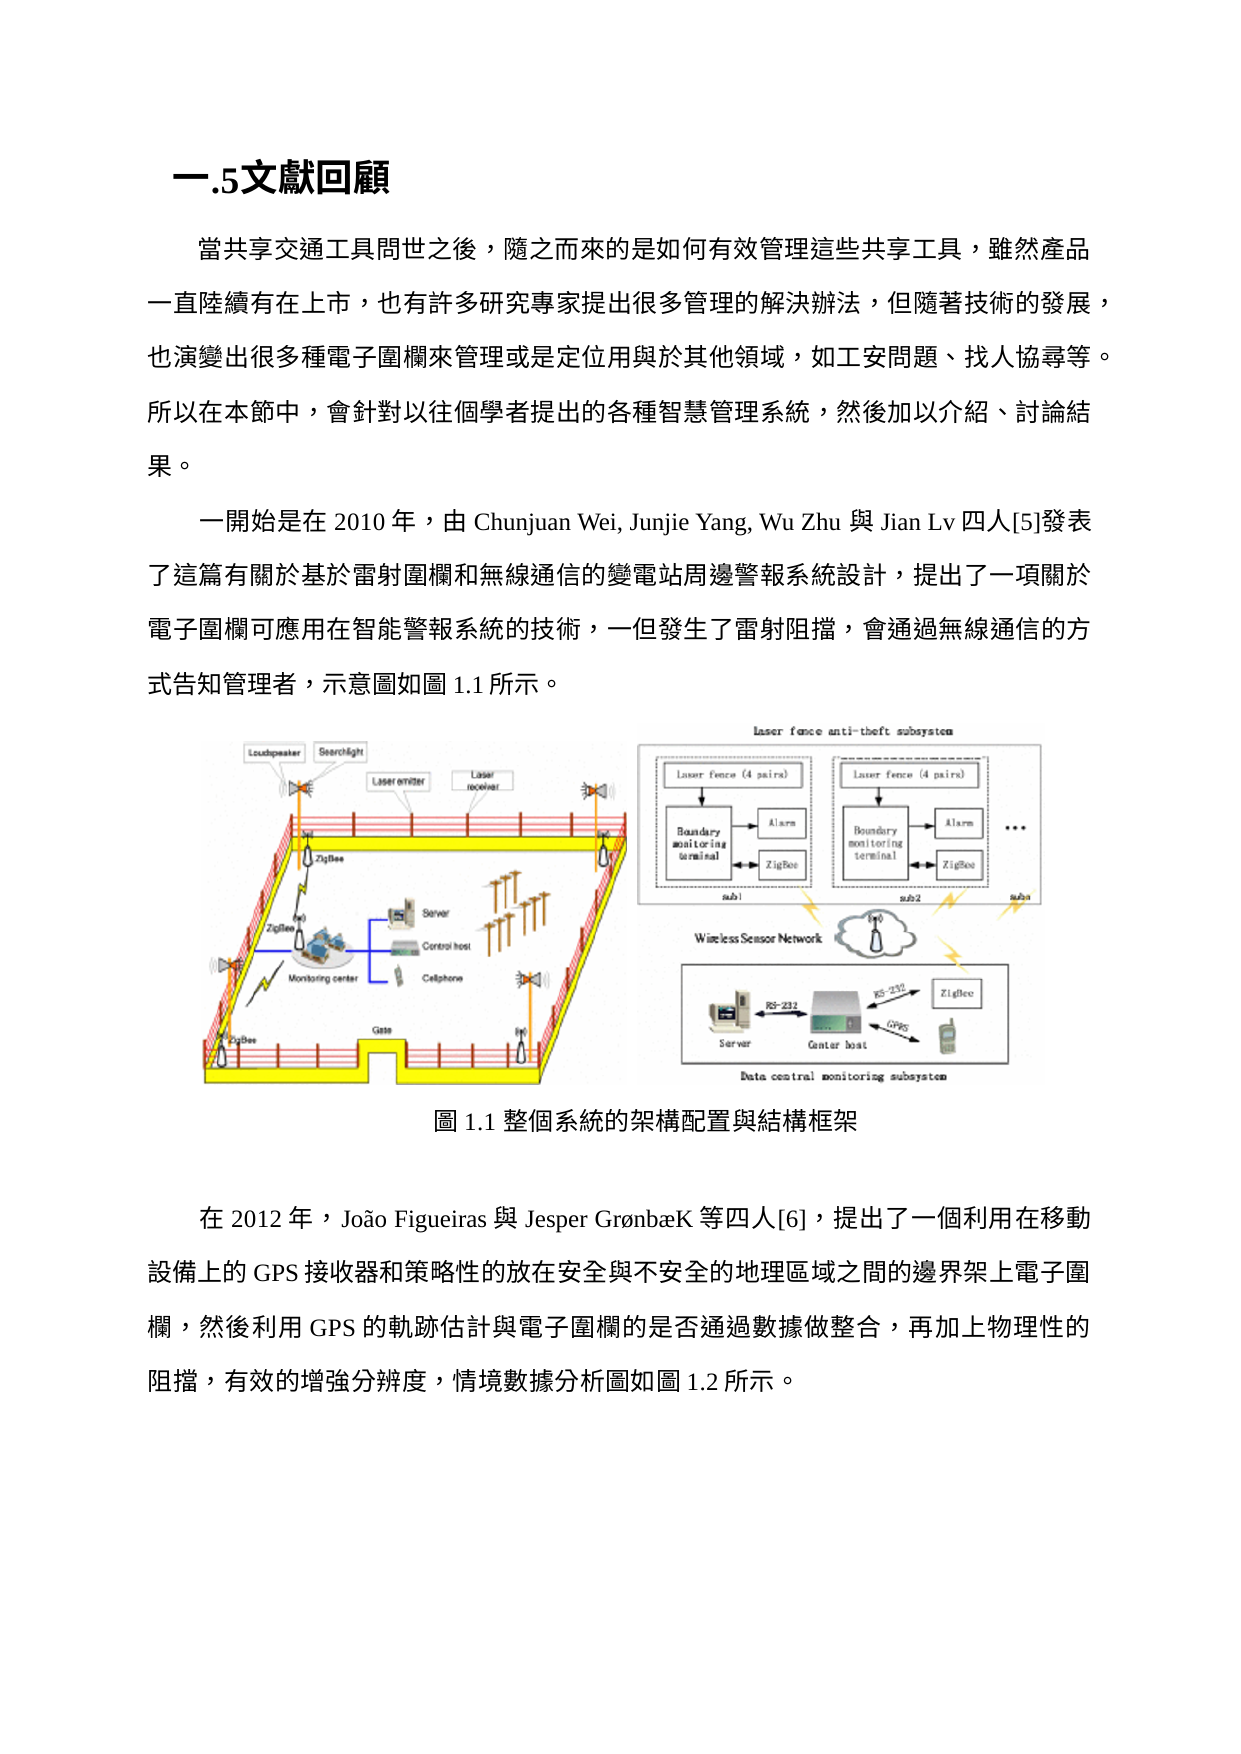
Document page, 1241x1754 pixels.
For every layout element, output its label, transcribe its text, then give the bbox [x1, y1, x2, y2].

picture [199, 718, 1047, 1087]
subtitle 文獻回顧 [173, 148, 1067, 202]
text 在2012年，João Figueiras 與 Jesper GrønbæK 等四人[6]，提出了一個利用在移動設備上的GPS接收器和策略性的放在安全與不安全的地理區域之間的邊界架上電子圍欄，然後利用GPS的軌跡估計與電子圍欄的是否通過數據做整合，再加上物理性的阻擋，有效的增強分辨度，情境數據分析圖如圖1.2所示。 [148, 1198, 1092, 1398]
text 圖1.1 整個系統的架構配置與結構框架 [148, 1101, 1092, 1137]
text 一開始是在2010年，由Chunjuan Wei, Junjie Yang, Wu Zhu 與 Jian Lv四人[5]發表了這篇有關於基於雷射圍欄和無線通信的變電站周邊警報系統設計，提出了一項關於電子圍欄可應用在智能警報系統的技術，一但發生了雷射阻擋，會通過無線通信的方式告知管理者，示意圖如圖1.1所示。 [148, 501, 1092, 700]
text 當共享交通工具問世之後，隨之而來的是如何有效管理這些共享工具，雖然產品一直陸續有在上市，也有許多研究專家提出很多管理的解決辦法，但隨著技術的發展，也演變出很多種電子圍欄來管理或是定位用與於其他領域，如工安問題、找人協尋等。所以在本節中，會針對以往個學者提出的各種智慧管理系統，然後加以介紹、討論結果。 [148, 229, 1092, 483]
